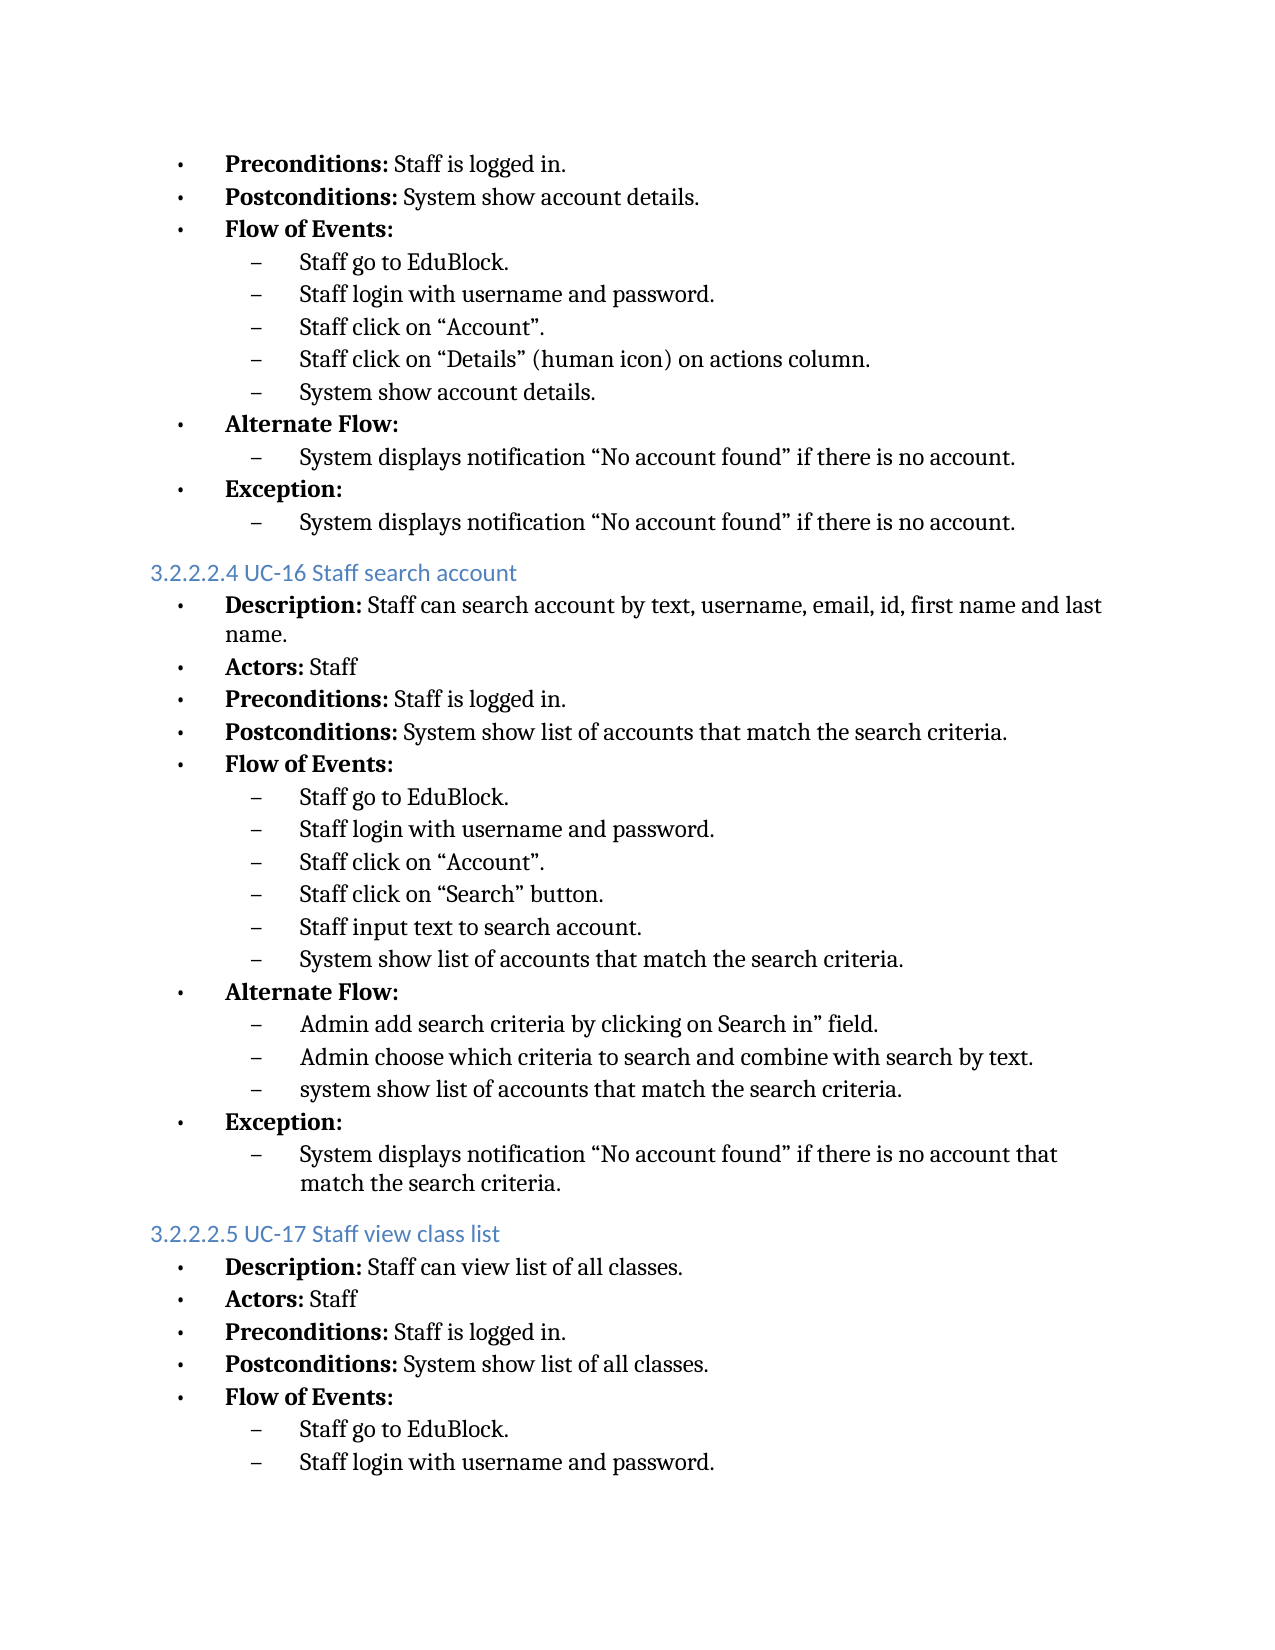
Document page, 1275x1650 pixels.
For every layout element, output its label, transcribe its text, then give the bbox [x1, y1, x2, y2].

list Staff login with username and password. [250, 1448, 1125, 1476]
list System displays notification “No account found” if there is no account that match the search criteria. [250, 1140, 1125, 1198]
list Postconditions: System show list of all classes. [175, 1350, 1125, 1379]
list Postconditions: System show account details. [175, 182, 1125, 211]
list Alternate Flow: [175, 410, 1125, 439]
list Postconditions: System show list of accounts that match the search criteria. [175, 718, 1125, 746]
list Alternate Flow: [175, 978, 1125, 1006]
list Staff input text to search account. [250, 913, 1125, 941]
list Staff go to EduBlock. [250, 783, 1125, 811]
list System displays notification “No account found” if there is no account. [250, 442, 1125, 471]
list System show account details. [250, 377, 1125, 406]
list Staff click on “Search” button. [250, 880, 1125, 909]
list Staff go to EduBlock. [250, 1415, 1125, 1444]
list Preconditions: Staff is logged in. [175, 150, 1125, 179]
list Actors: Staff [175, 653, 1125, 681]
list Staff go to EduBlock. [250, 247, 1125, 276]
list System displays notification “No account found” if there is no account. [250, 507, 1125, 536]
list Flow of Events: [175, 215, 1125, 244]
list Staff click on “Account”. [250, 312, 1125, 341]
list Preconditions: Staff is logged in. [175, 1318, 1125, 1346]
list Admin add search criteria by clicking on Search in” field. [250, 1010, 1125, 1039]
list Staff login with username and password. [250, 280, 1125, 309]
list Flow of Events: [175, 1383, 1125, 1411]
list Description: Staff can view list of all classes. [175, 1253, 1125, 1281]
list Actors: Staff [175, 1285, 1125, 1314]
list Staff login with username and password. [250, 815, 1125, 844]
list Description: Staff can search account by text, username, email, id, first name and last name. [175, 591, 1125, 649]
list Exception: [175, 1108, 1125, 1136]
list system show list of accounts that match the search criteria. [250, 1075, 1125, 1104]
list Admin choose which criteria to search and combine with search by text. [250, 1043, 1125, 1071]
list Flow of Events: [175, 750, 1125, 779]
list Staff click on “Details” (human icon) on actions column. [250, 345, 1125, 374]
subtitle 3.2.2.2.4 UC-16 Staff search account [150, 557, 1125, 588]
list System show list of accounts that match the search criteria. [250, 945, 1125, 974]
list Exception: [175, 475, 1125, 504]
list Staff click on “Account”. [250, 848, 1125, 876]
subtitle 3.2.2.2.5 UC-17 Staff view class list [150, 1218, 1125, 1249]
list Preconditions: Staff is logged in. [175, 685, 1125, 714]
